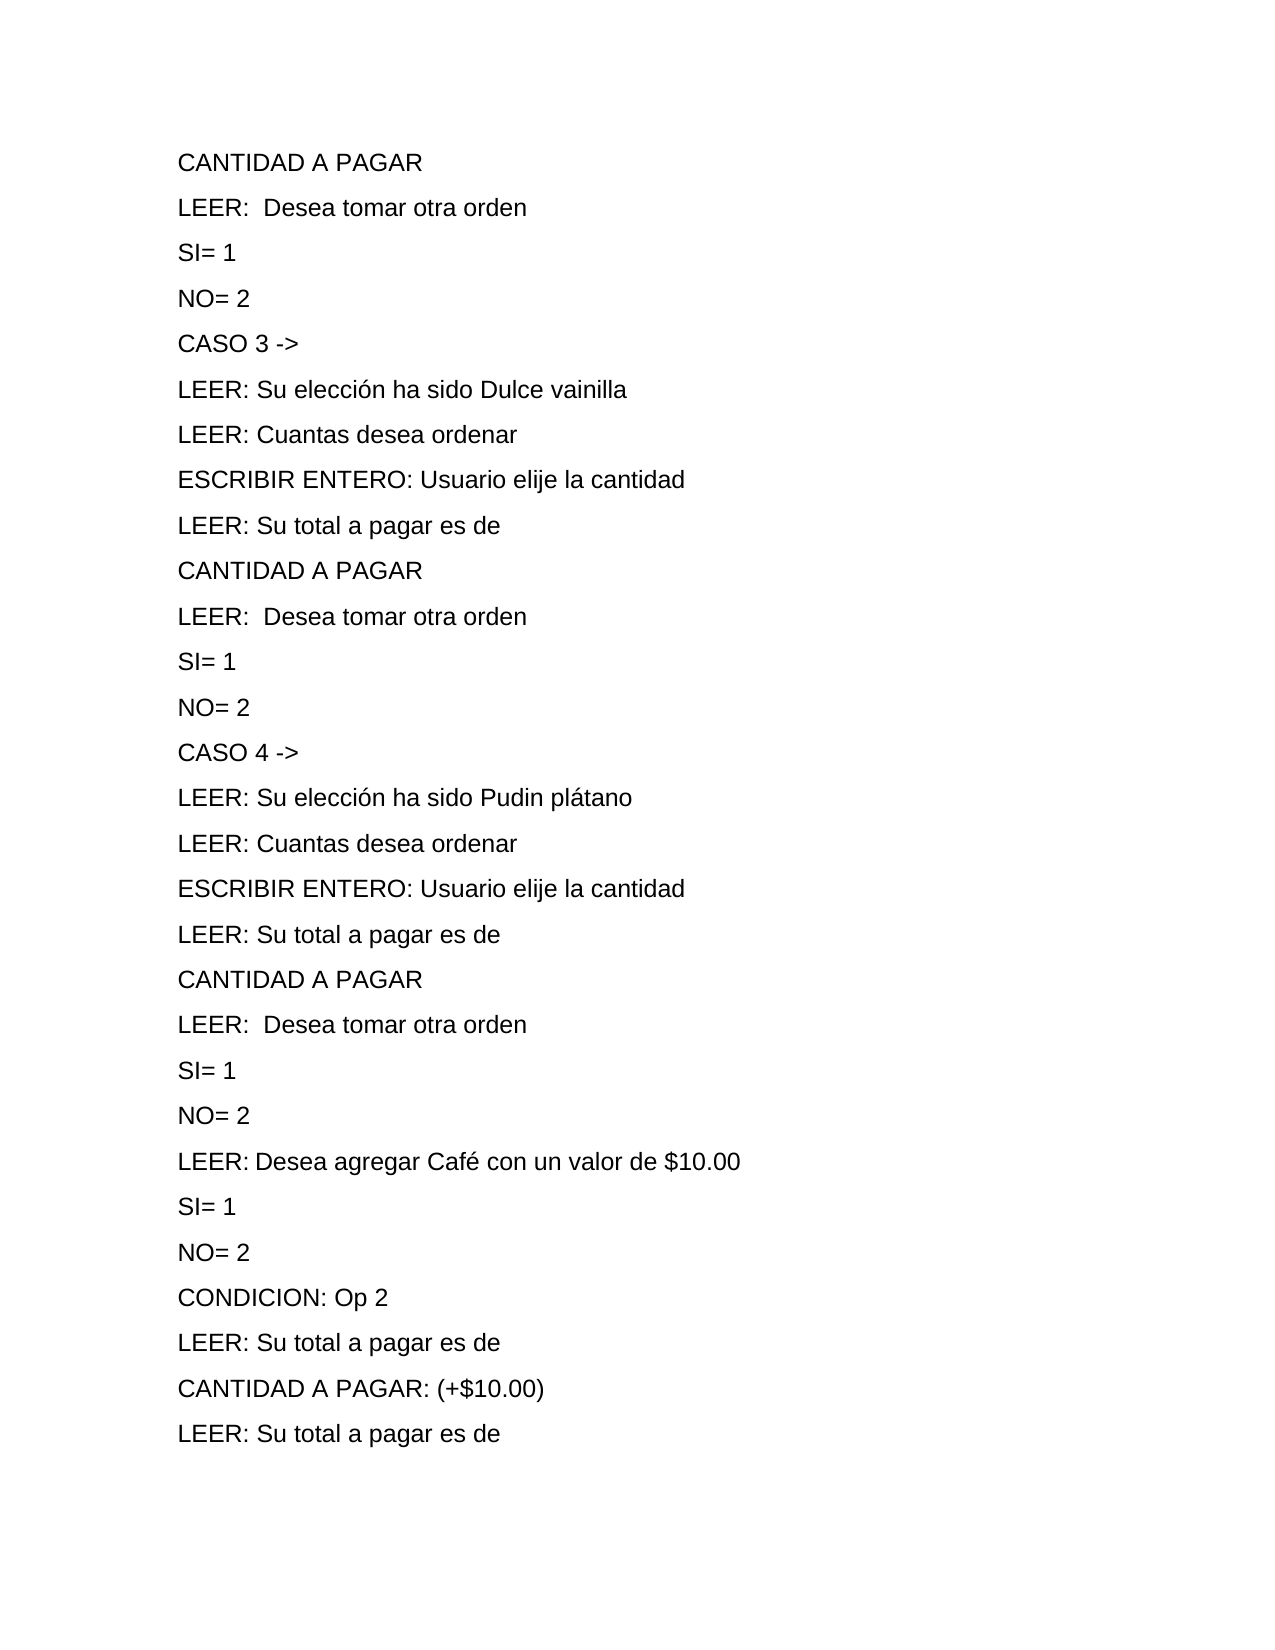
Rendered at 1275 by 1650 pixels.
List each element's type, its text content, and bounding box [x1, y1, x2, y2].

text CASO 4 -> [177, 738, 1098, 767]
text CANTIDAD A PAGAR: (+$10.00) [177, 1374, 1098, 1403]
text SI= 1 [177, 1192, 1098, 1221]
text LEER: Su total a pagar es de [177, 1419, 1098, 1448]
text NO= 2 [177, 1238, 1098, 1266]
text NO= 2 [177, 693, 1098, 721]
text ESCRIBIR ENTERO: Usuario elije la cantidad [177, 874, 1098, 903]
text LEER: Su total a pagar es de [177, 920, 1098, 948]
text LEER: Su total a pagar es de [177, 511, 1098, 540]
text SI= 1 [177, 1056, 1098, 1085]
text CASO 3 -> [177, 329, 1098, 358]
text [177, 466, 1098, 494]
text LEER: Desea tomar otra orden [177, 602, 1098, 631]
text SI= 1 [177, 238, 1098, 267]
text LEER: Cuantas desea ordenar [177, 829, 1098, 858]
text SI= 1 [177, 647, 1098, 676]
text CONDICION: Op 2 [177, 1283, 1098, 1312]
text LEER: Su total a pagar es de [177, 1328, 1098, 1357]
text NO= 2 [177, 284, 1098, 313]
text CANTIDAD A PAGAR [177, 965, 1098, 994]
text LEER: Desea tomar otra orden [177, 1011, 1098, 1039]
text LEER: Cuantas desea ordenar [177, 420, 1098, 449]
text CANTIDAD A PAGAR [177, 556, 1098, 585]
text LEER: Su elección ha sido Dulce vainilla [177, 375, 1098, 403]
text LEER: Desea agregar Café con un valor de $10.00 [177, 1147, 1098, 1176]
text CANTIDAD A PAGAR [177, 148, 1098, 176]
text LEER: Desea tomar otra orden [177, 193, 1098, 222]
text NO= 2 [177, 1101, 1098, 1130]
text LEER: Su elección ha sido Pudin plátano [177, 783, 1098, 812]
